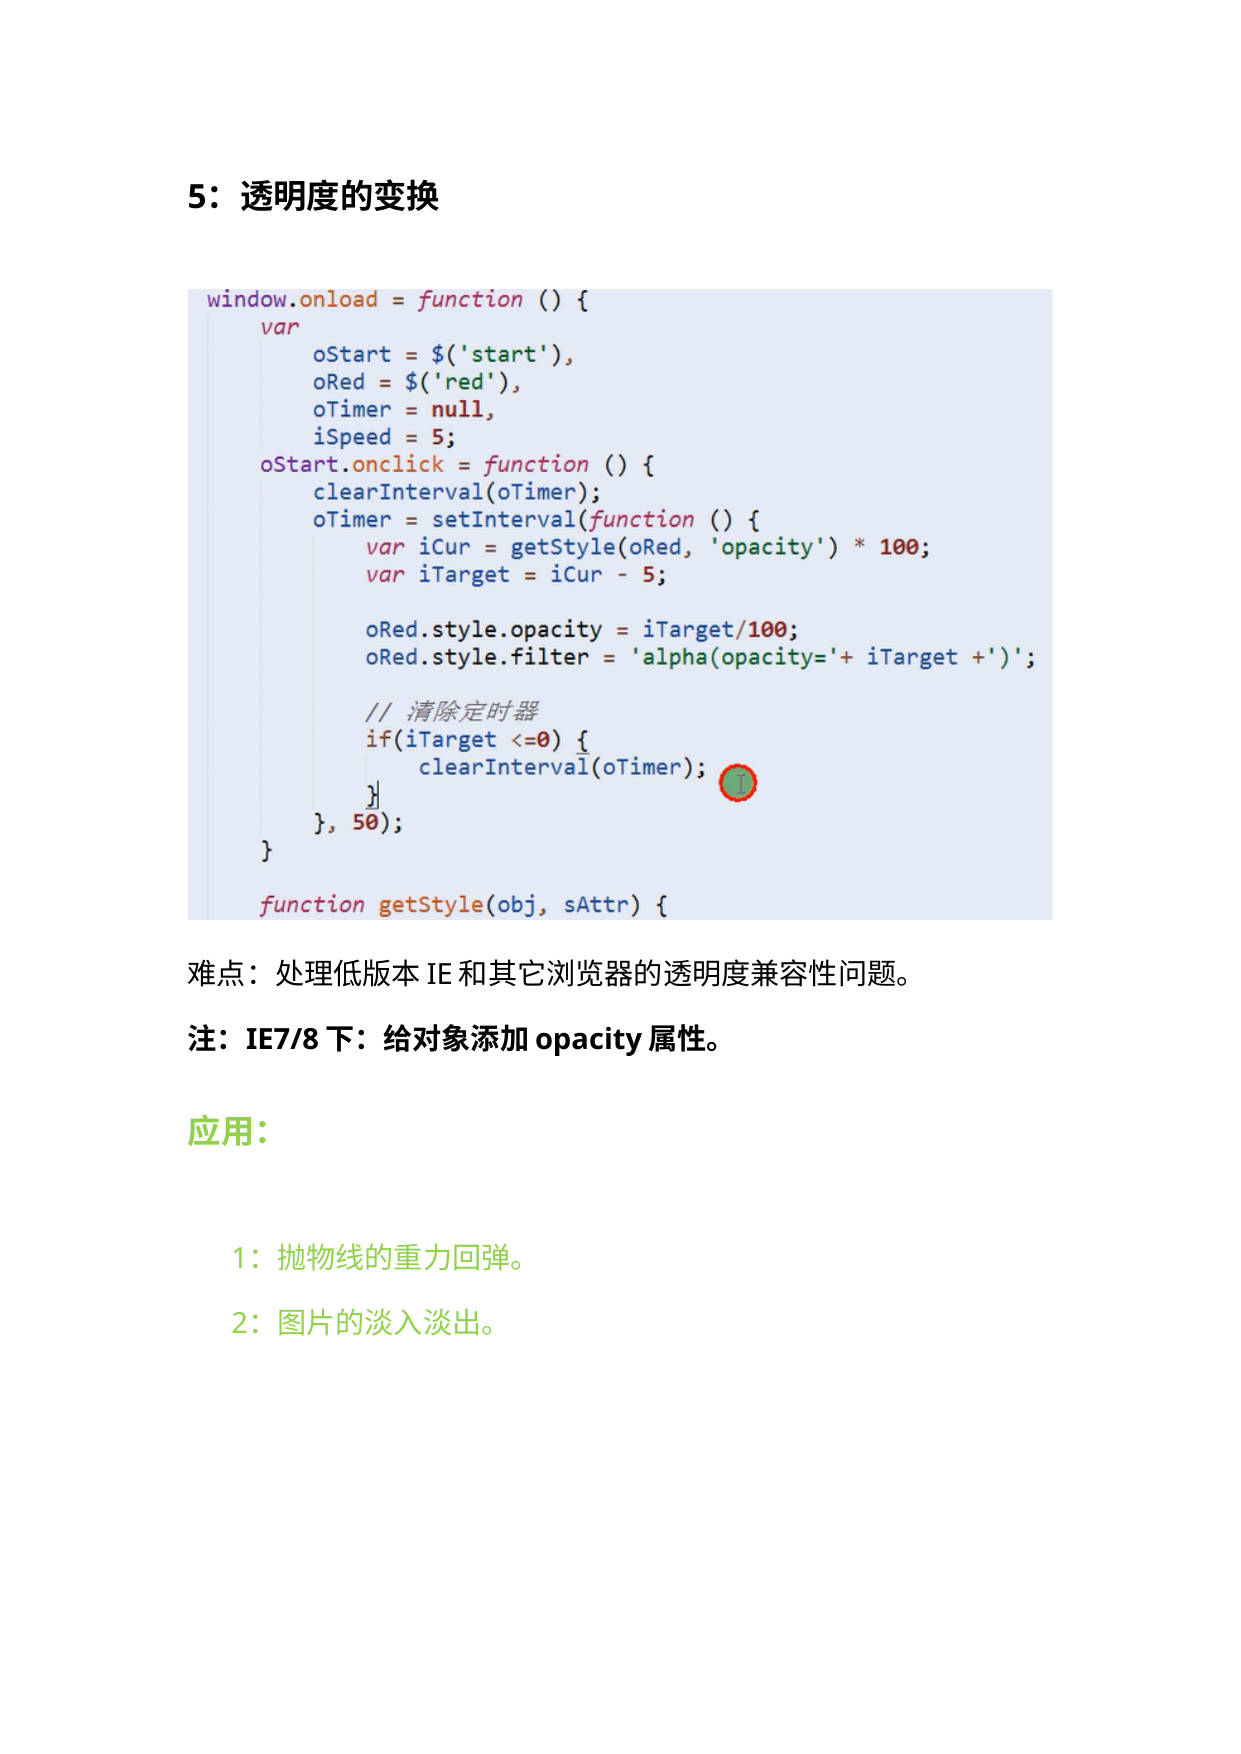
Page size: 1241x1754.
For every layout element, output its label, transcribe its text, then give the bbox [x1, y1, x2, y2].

text 难点：处理低版本IE和其它浏览器的透明度兼容性问题。 [187, 939, 1053, 1004]
text 注：IE7/8下：给对象添加opacity属性。 [187, 1004, 1053, 1069]
text 1：抛物线的重力回弹。 [187, 1224, 1053, 1289]
subtitle 应用： [187, 1096, 1053, 1161]
picture [187, 289, 1053, 920]
text 2：图片的淡入淡出。 [187, 1289, 1053, 1354]
subtitle 5：透明度的变换 [187, 162, 1053, 227]
